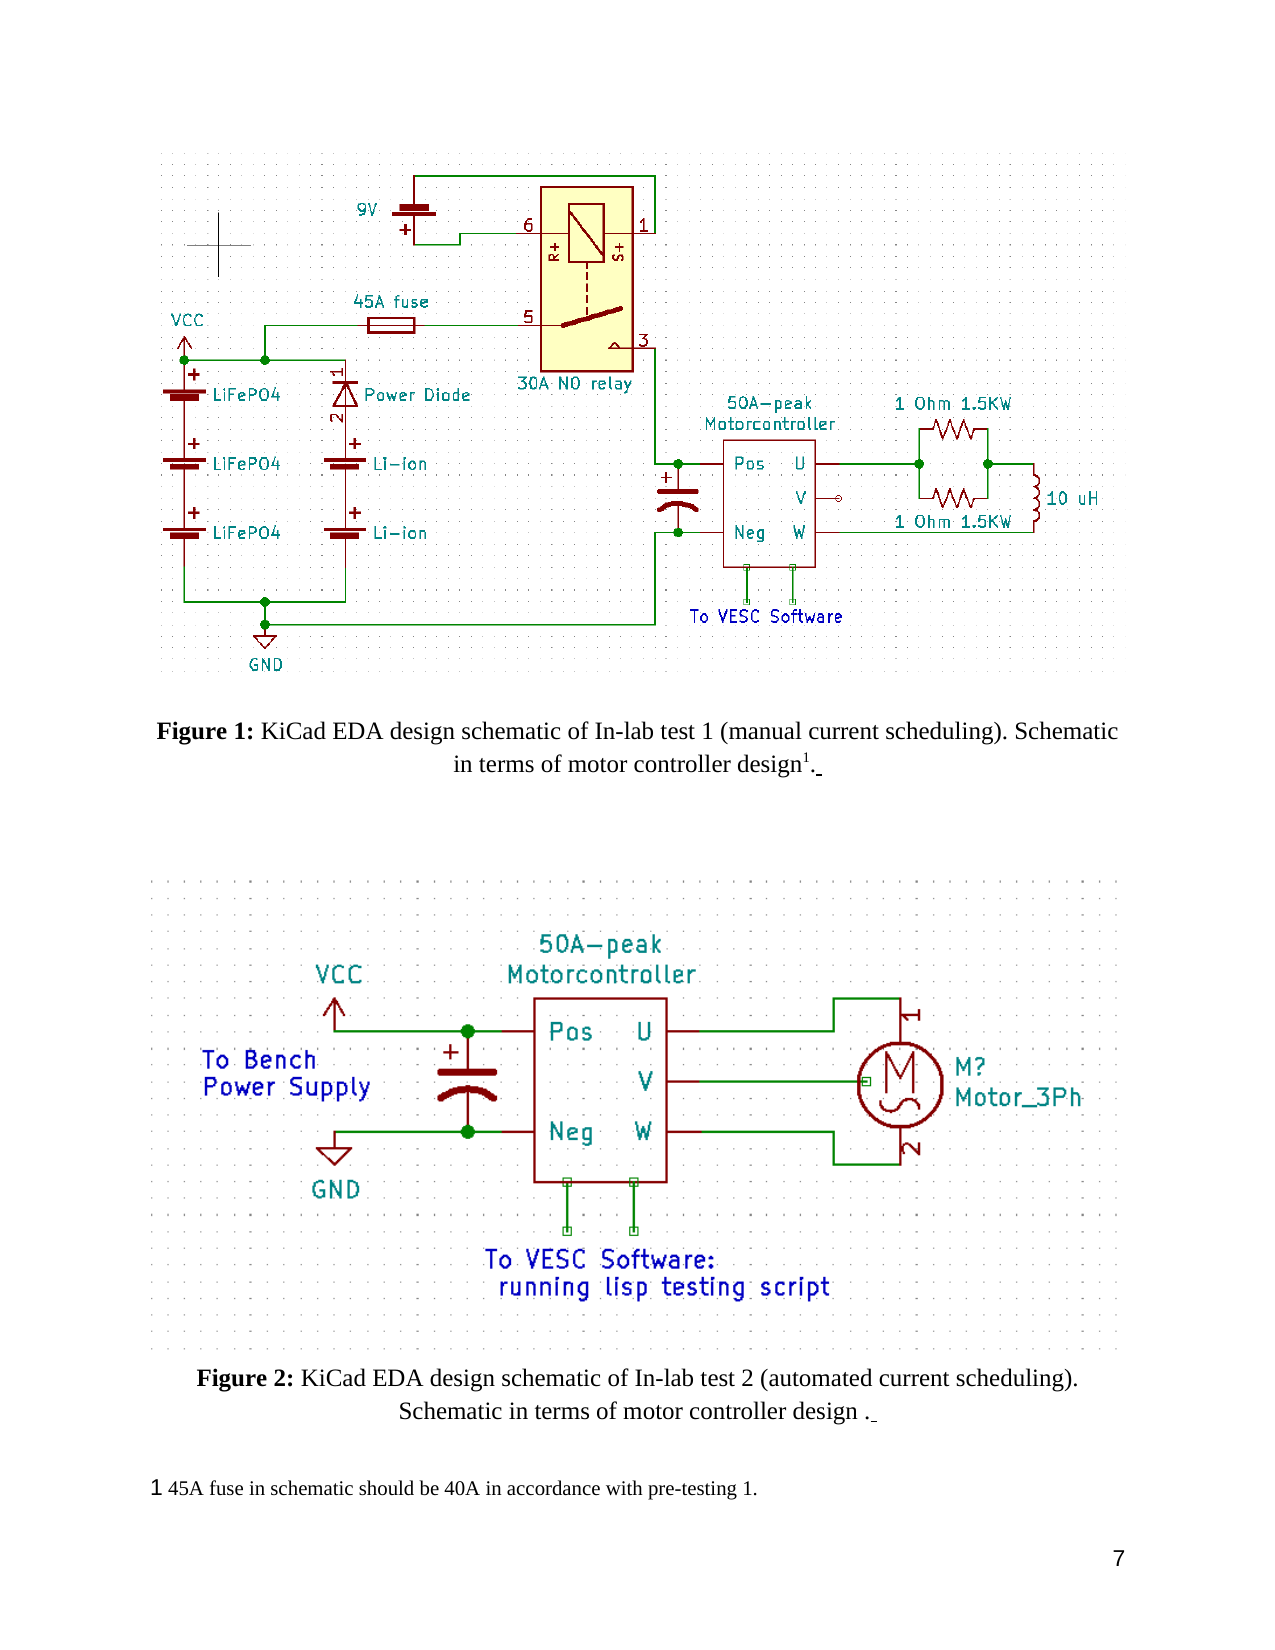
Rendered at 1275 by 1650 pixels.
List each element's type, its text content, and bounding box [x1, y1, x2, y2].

picture [150, 877, 1125, 1360]
text Figure 2: KiCad EDA design schematic of In-lab test 2 (automated current scheduling). Schematic in terms of motor controller design . [150, 1363, 1125, 1455]
picture [150, 150, 1125, 680]
text Figure 1: KiCad EDA design schematic of In-lab test 1 (manual current scheduling). Schematic in terms of motor controller design. [150, 716, 1125, 808]
